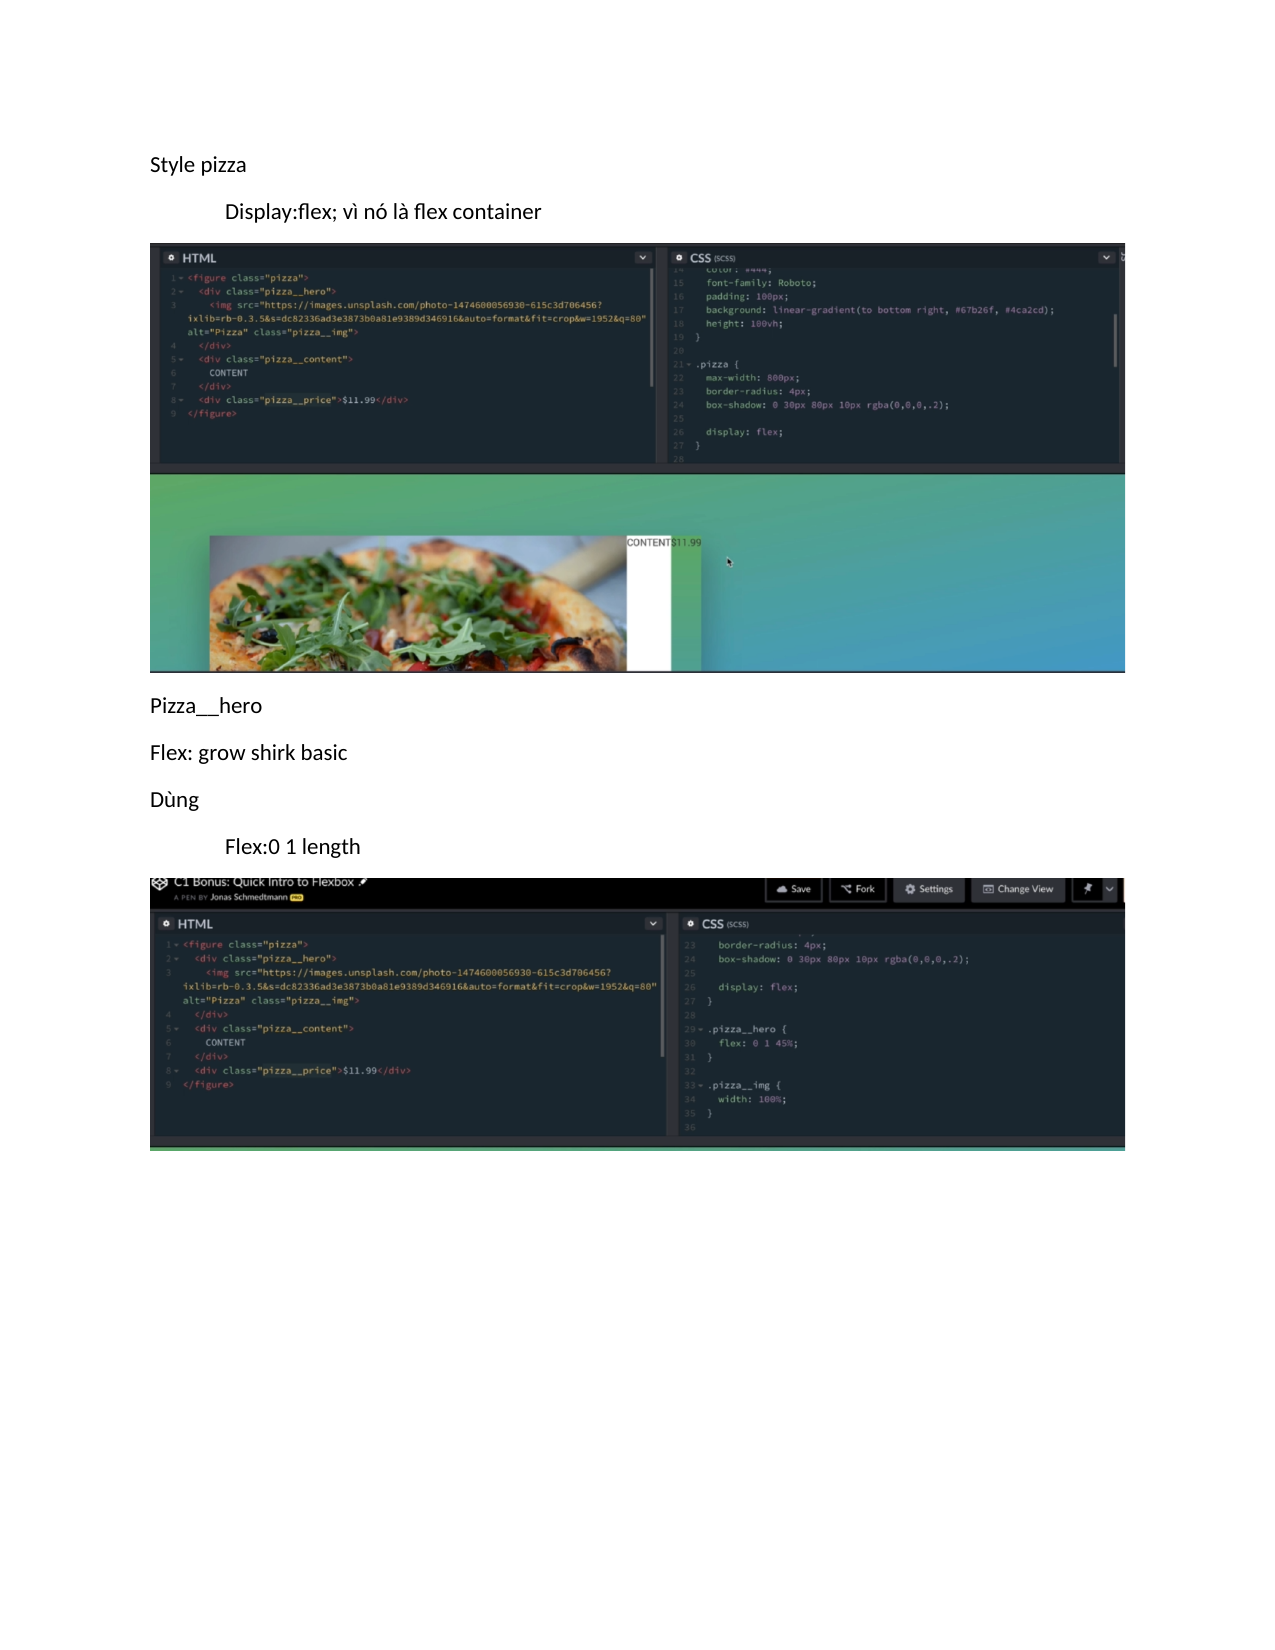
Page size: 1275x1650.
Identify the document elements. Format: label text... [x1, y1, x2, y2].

picture [150, 243, 1125, 673]
text Display:flex; vì nó là flex container [150, 197, 1125, 225]
text Flex: grow shirk basic [150, 738, 1125, 766]
text Flex:0 1 length [150, 832, 1125, 860]
text Dùng [150, 785, 1125, 813]
text Style pizza [150, 150, 1125, 178]
text Pizza__hero [150, 691, 1125, 719]
picture [150, 878, 1125, 1151]
